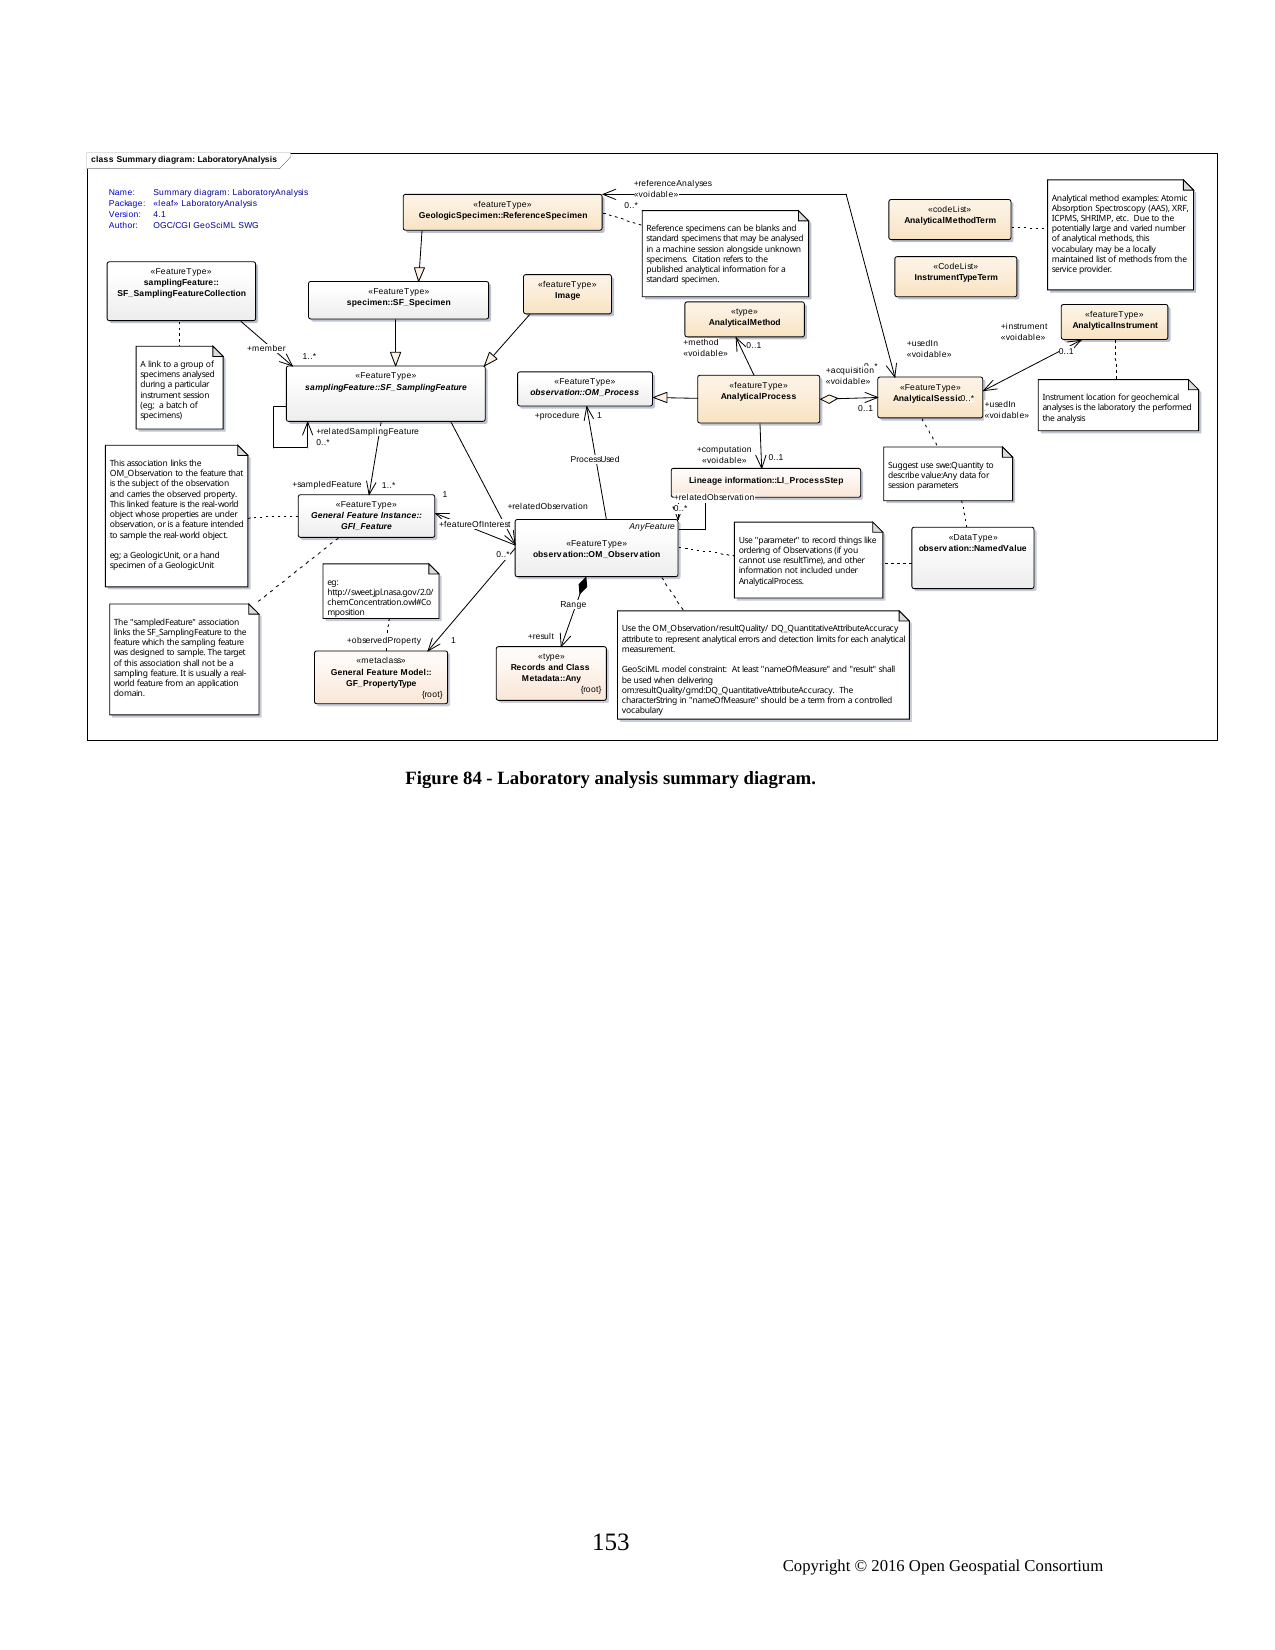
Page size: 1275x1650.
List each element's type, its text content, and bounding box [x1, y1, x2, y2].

text Figure 84 - Laboratory analysis summary diagram. [187, 767, 1034, 789]
